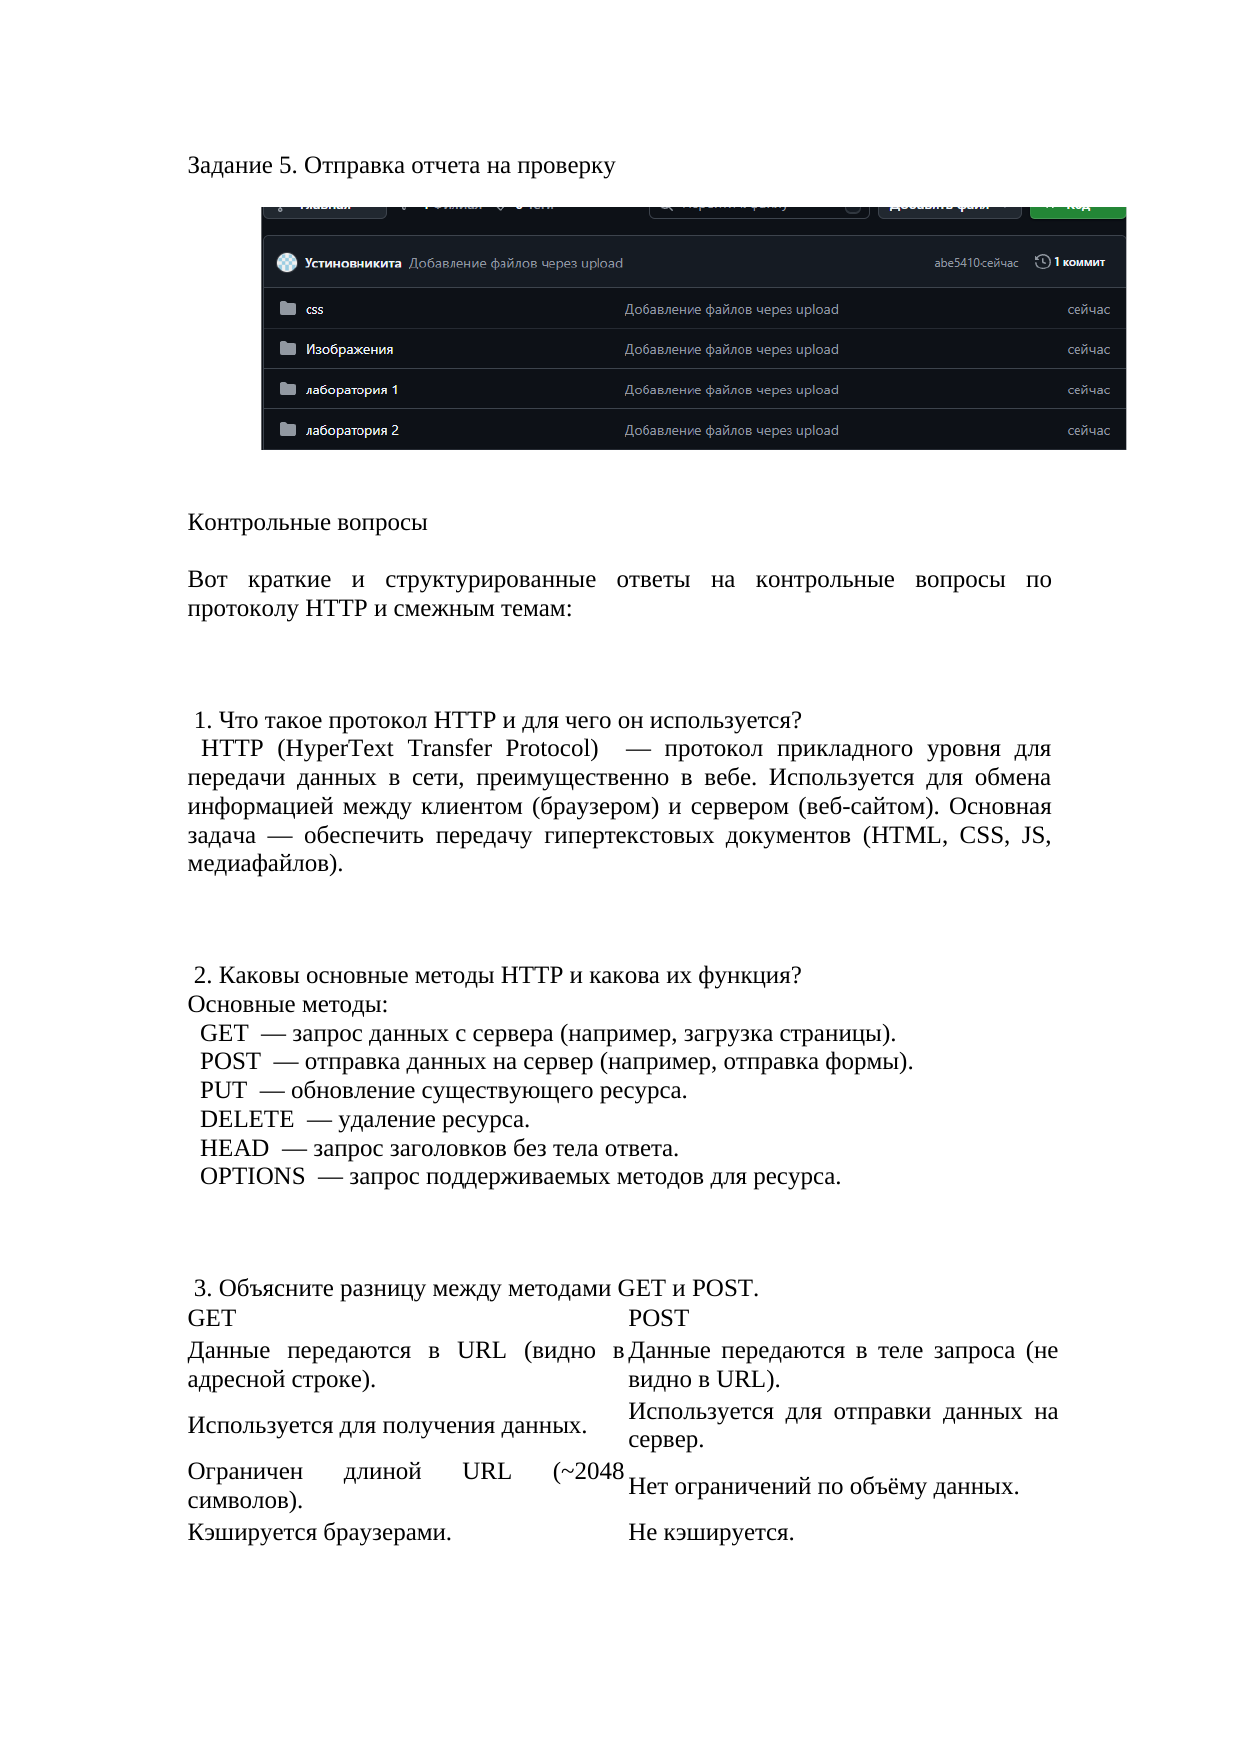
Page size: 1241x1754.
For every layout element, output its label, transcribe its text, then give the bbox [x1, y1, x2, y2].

table_cell Ограничен длиной URL (~2048 символов). [186, 1455, 626, 1516]
text 3. Объясните разницу между методами GET и POST. [187, 1273, 1053, 1302]
table_cell Кэшируется браузерами. [186, 1516, 626, 1547]
table_cell Используется для получения данных. [186, 1394, 626, 1455]
table_cell Используется для отправки данных на сервер. [626, 1394, 1061, 1455]
picture [261, 207, 1127, 450]
text POST — отправка данных на сервер (например, отправка формы). [187, 1046, 1053, 1075]
text HEAD — запрос заголовков без тела ответа. [187, 1133, 1053, 1161]
text GET — запрос данных с сервера (например, загрузка страницы). [187, 1018, 1053, 1046]
text Задание 5. Отправка отчета на проверку [187, 150, 1053, 179]
text 1. Что такое протокол HTTP и для чего он используется? [187, 705, 1053, 733]
table_cell Не кэшируется. [626, 1516, 1061, 1547]
table_cell Данные передаются в теле запроса (не видно в URL). [626, 1334, 1061, 1394]
text Контрольные вопросы [187, 507, 1053, 536]
text Вот краткие и структурированные ответы на контрольные вопросы по протоколу HTTP и смежным темам: [187, 564, 1053, 622]
text 2. Каковы основные методы HTTP и какова их функция? [187, 960, 1053, 989]
table_cell Данные передаются в URL (видно в адресной строке). [186, 1334, 626, 1394]
text OPTIONS — запрос поддерживаемых методов для ресурса. [187, 1161, 1053, 1190]
text HTTP (HyperText Transfer Protocol) — протокол прикладного уровня для передачи данных в сети, преимущественно в вебе. Используется для обмена информацией между клиентом (браузером) и сервером (веб-сайтом). Основная задача — обеспечить передачу гипертекстовых документов (HTML, CSS, JS, медиафайлов). [187, 733, 1053, 877]
text PUT — обновление существующего ресурса. [187, 1075, 1053, 1104]
table_header POST [626, 1302, 1061, 1334]
text DELETE — удаление ресурса. [187, 1104, 1053, 1133]
table_cell Нет ограничений по объёму данных. [626, 1455, 1061, 1516]
text Основные методы: [187, 989, 1053, 1018]
table_header GET [186, 1302, 626, 1334]
